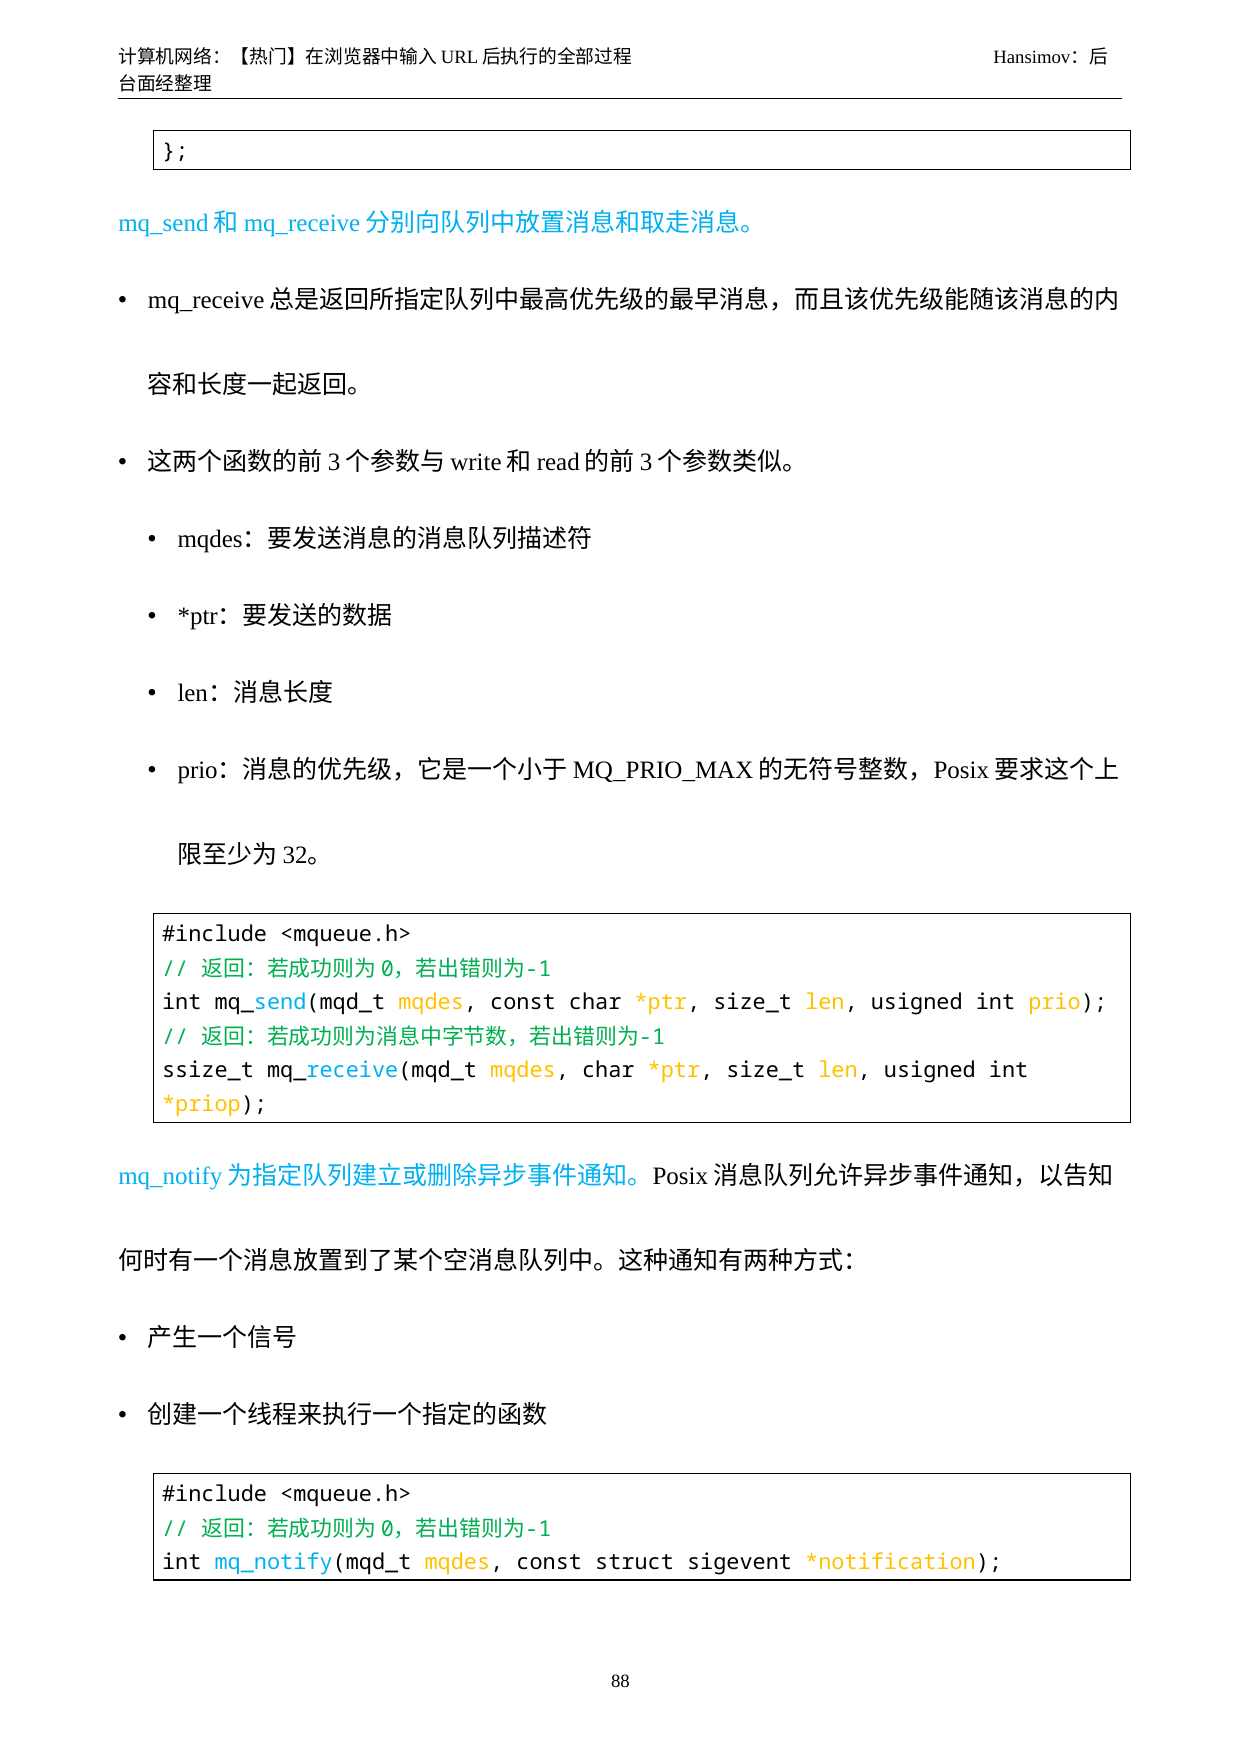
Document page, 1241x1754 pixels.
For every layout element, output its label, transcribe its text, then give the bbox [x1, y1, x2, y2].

text 这两个函数的前3个参数与write和read的前3个参数类似。 [118, 426, 1122, 494]
list int mq_send(mqd_t mqdes, const char *ptr, size_t len, usigned int prio); [154, 981, 1130, 1014]
text len：消息长度 [148, 657, 1122, 725]
text 产生一个信号 [118, 1302, 1122, 1369]
list // 返回：若成功则为0，若出错则为-1 [154, 947, 1130, 981]
list }; [154, 131, 1130, 169]
text mq_notify为指定队列建立或删除异步事件通知。Posix消息队列允许异步事件通知，以告知何时有一个消息放置到了某个空消息队列中。这种通知有两种方式： [118, 1140, 1122, 1292]
text *ptr：要发送的数据 [148, 580, 1122, 648]
list ssize_t mq_receive(mqd_t mqdes, char *ptr, size_t len, usigned int *priop); [154, 1048, 1130, 1122]
list // 返回：若成功则为0，若出错则为-1 [154, 1506, 1130, 1540]
list #include <mqueue.h> [154, 1474, 1130, 1506]
text mq_receive总是返回所指定队列中最高优先级的最早消息，而且该优先级能随该消息的内容和长度一起返回。 [118, 264, 1122, 417]
list int mq_notify(mqd_t mqdes, const struct sigevent *notification); [154, 1540, 1130, 1579]
text prio：消息的优先级，它是一个小于MQ_PRIO_MAX的无符号整数，Posix要求这个上限至少为32。 [148, 734, 1122, 887]
text mq_send和mq_receive分别向队列中放置消息和取走消息。 [118, 187, 1122, 255]
text mqdes：要发送消息的消息队列描述符 [148, 503, 1122, 571]
text 创建一个线程来执行一个指定的函数 [118, 1378, 1122, 1446]
list // 返回：若成功则为消息中字节数，若出错则为-1 [154, 1014, 1130, 1048]
list #include <mqueue.h> [154, 914, 1130, 947]
